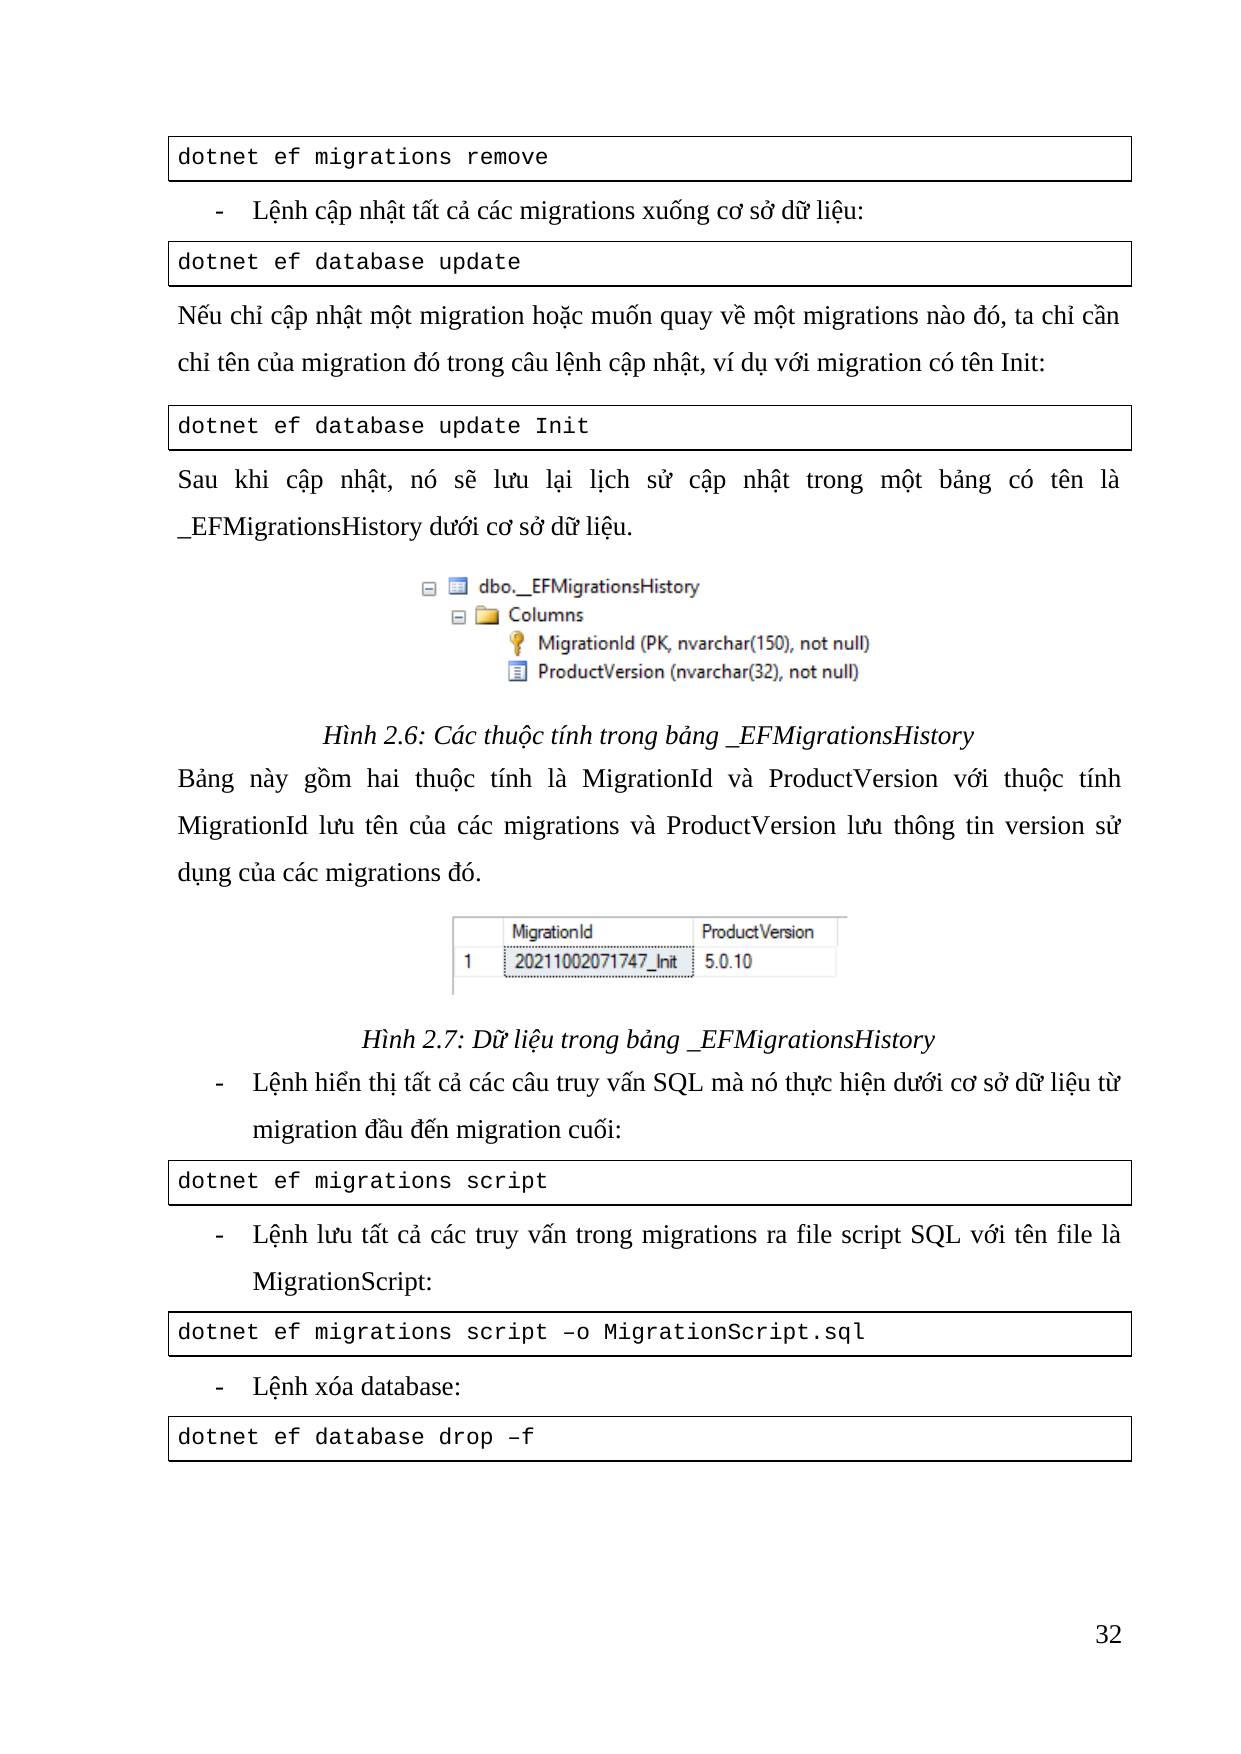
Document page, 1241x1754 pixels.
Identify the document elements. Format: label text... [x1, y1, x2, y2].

picture [452, 915, 848, 995]
text dotnet ef database update Init [169, 406, 1131, 449]
text Sau khi cập nhật, nó sẽ lưu lại lịch sử cập nhật trong một bảng có tên là _EFMigrationsHistory dưới cơ sở dữ liệu. [177, 463, 1122, 541]
list Lệnh cập nhật tất cả các migrations xuống cơ sở dữ liệu: [215, 194, 1122, 225]
text dotnet ef migrations script [169, 1161, 1131, 1204]
picture [391, 569, 908, 691]
text Nếu chỉ cập nhật một migration hoặc muốn quay về một migrations nào đó, ta chỉ cần chỉ tên của migration đó trong câu lệnh cập nhật, ví dụ với migration có tên Init: [177, 299, 1122, 377]
text dotnet ef migrations remove [169, 137, 1131, 180]
text dotnet ef database drop –f [169, 1417, 1131, 1460]
list Lệnh hiển thị tất cả các câu truy vấn SQL mà nó thực hiện dưới cơ sở dữ liệu từ migration đầu đến migration cuối: [215, 1066, 1122, 1144]
list Lệnh xóa database: [215, 1369, 1122, 1401]
text Bảng này gồm hai thuộc tính là MigrationId và ProductVersion với thuộc tính MigrationId lưu tên của các migrations và ProductVersion lưu thông tin version sử dụng của các migrations đó. [177, 763, 1122, 887]
text dotnet ef migrations script –o MigrationScript.sql [169, 1313, 1131, 1355]
list Lệnh lưu tất cả các truy vấn trong migrations ra file script SQL với tên file là MigrationScript: [215, 1218, 1122, 1296]
text dotnet ef database update [169, 242, 1131, 285]
